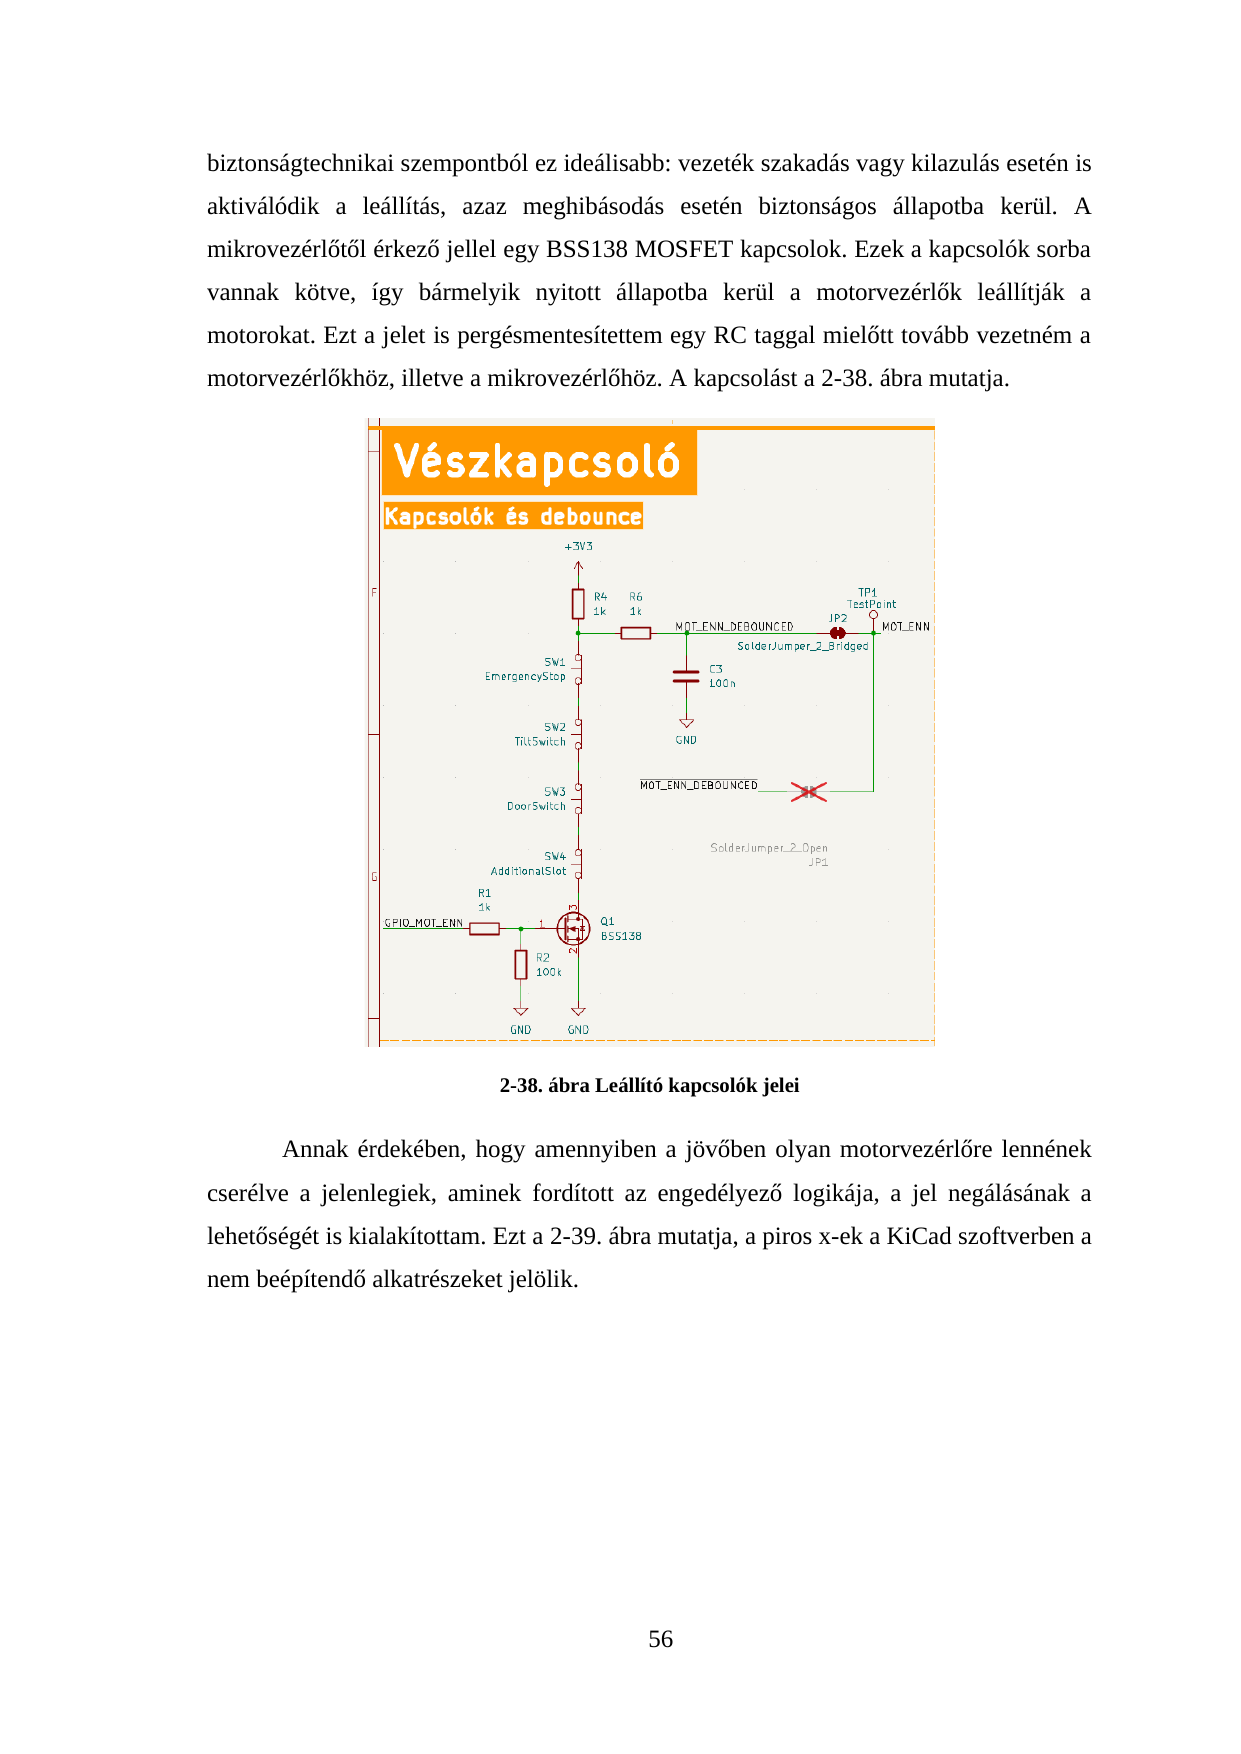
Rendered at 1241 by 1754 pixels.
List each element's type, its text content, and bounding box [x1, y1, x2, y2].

picture [364, 418, 935, 1047]
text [207, 148, 1092, 392]
